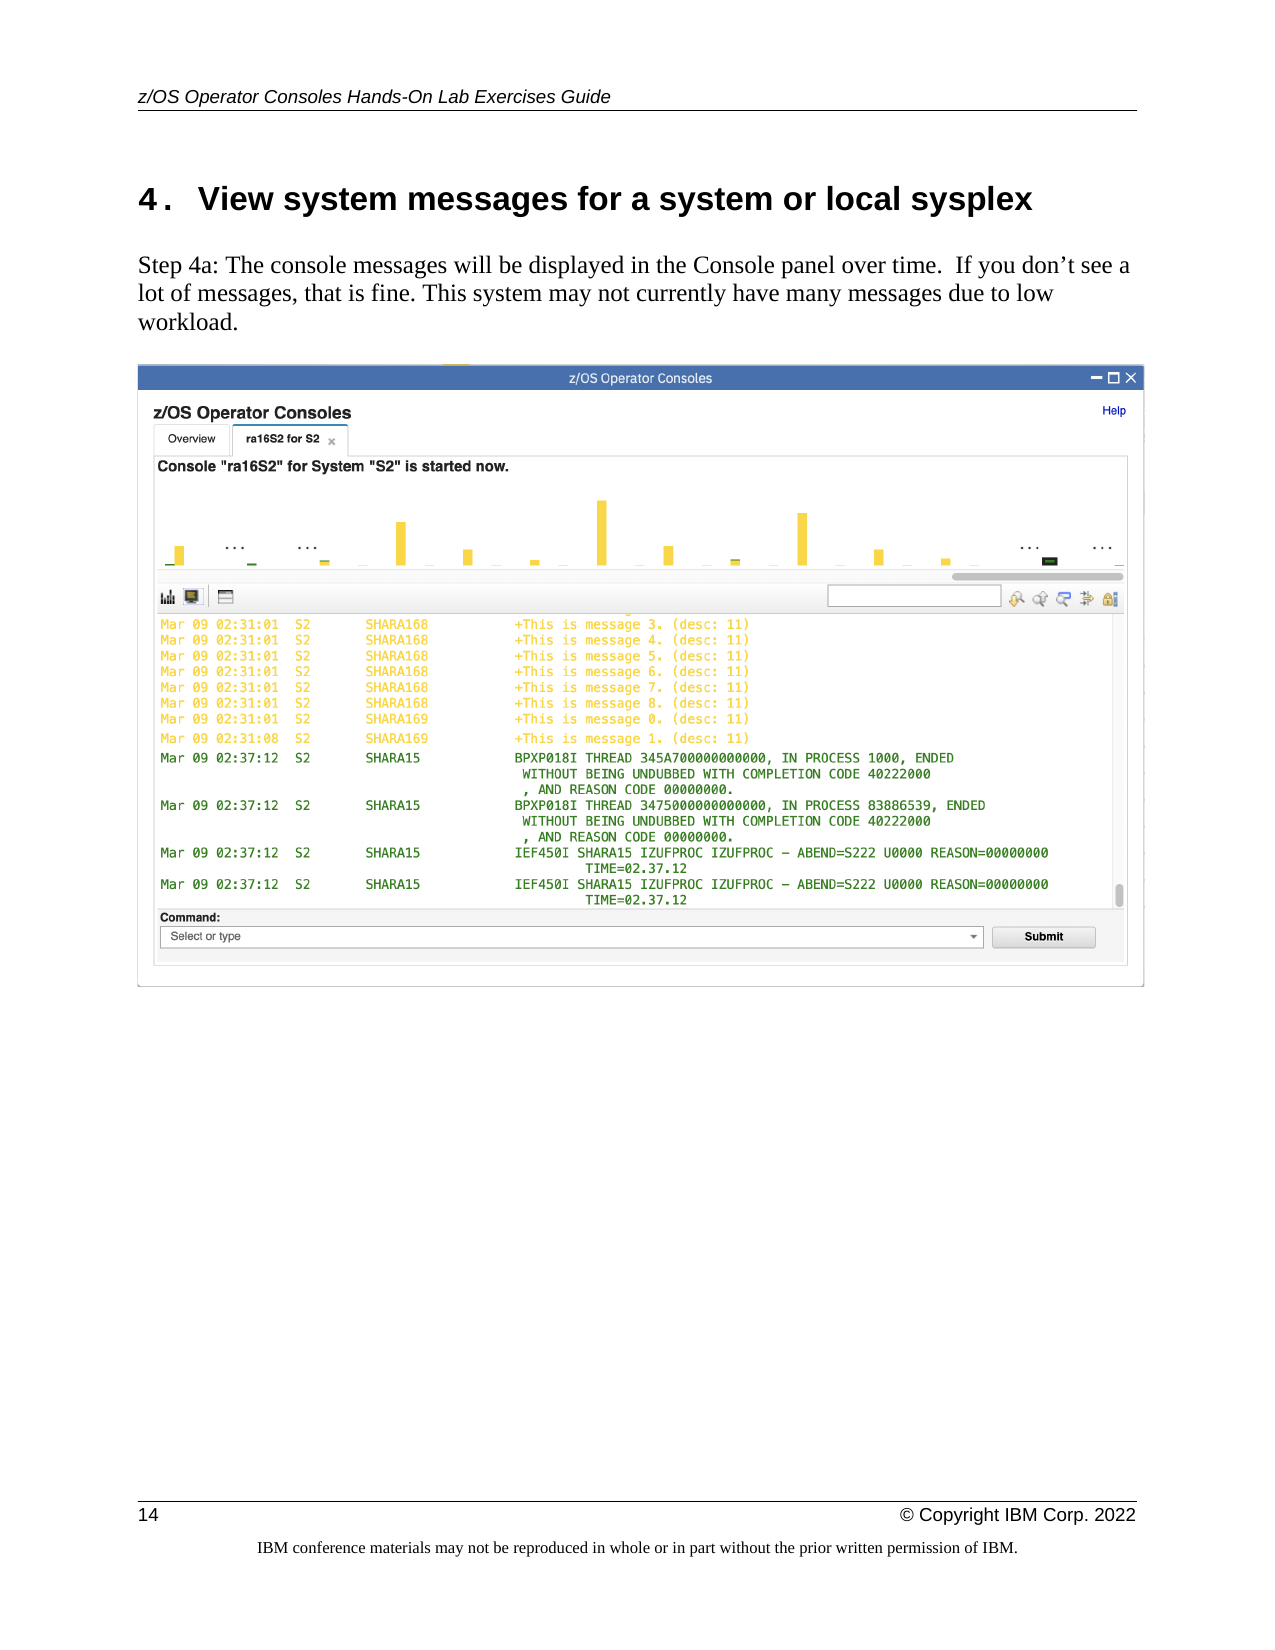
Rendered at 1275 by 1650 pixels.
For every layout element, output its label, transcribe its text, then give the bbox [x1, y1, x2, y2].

picture [137, 364, 1145, 987]
subtitle View system messages for a system or local sysplex [138, 179, 1137, 221]
text Step 4a: The console messages will be displayed in the Console panel over time. If you don’t see a lot of messages, that is fine. This system may not currently have many messages due to low workload. [138, 250, 1137, 336]
